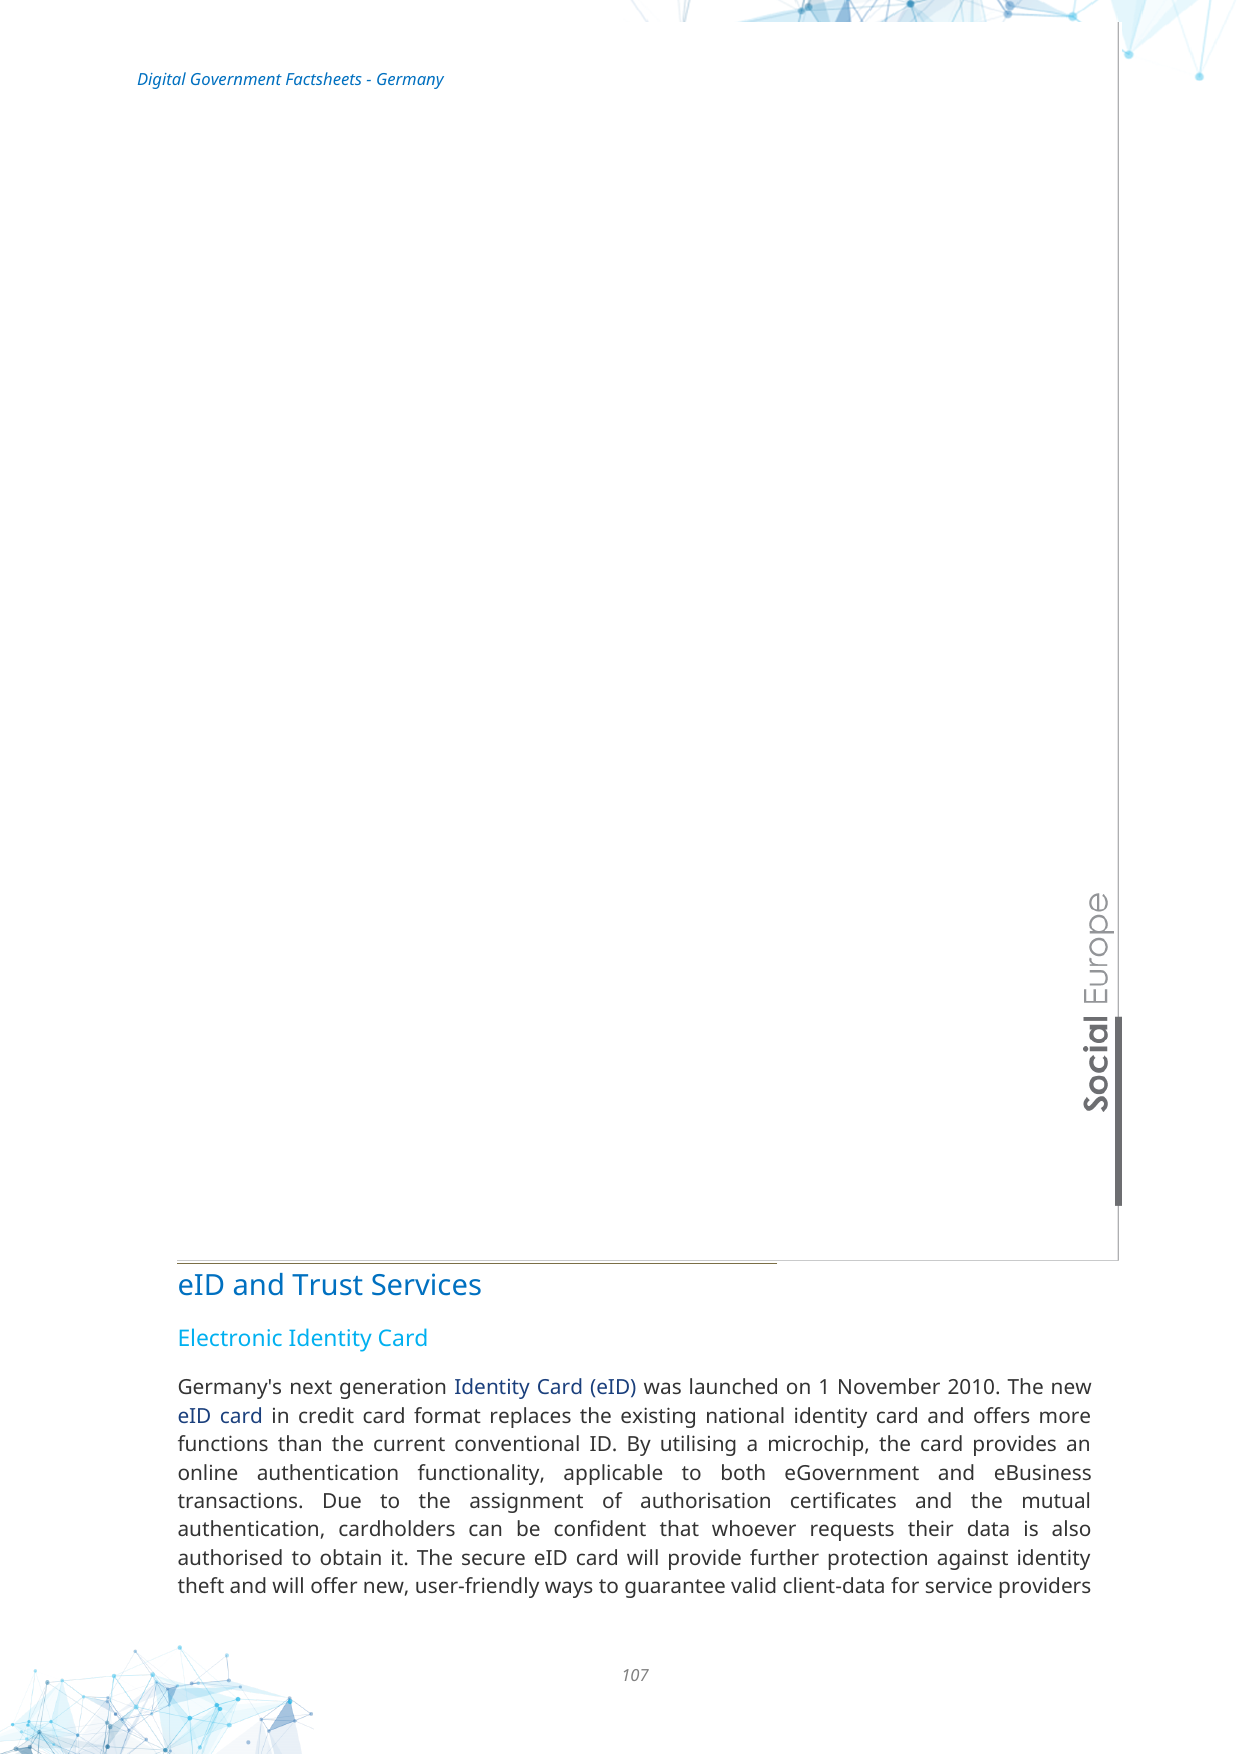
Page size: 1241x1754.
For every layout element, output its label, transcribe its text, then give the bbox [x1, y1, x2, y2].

text Germany's next generation Identity Card (eID) was launched on 1 November 2010. The new eID card in credit card format replaces the existing national identity card and offers more functions than the current conventional ID. By utilising a microchip, the card provides an online authentication functionality, applicable to both eGovernment and eBusiness transactions. Due to the assignment of authorisation certificates and the mutual authentication, cardholders can be confident that whoever requests their data is also authorised to obtain it. The secure eID card will provide further protection against identity theft and will offer new, user-friendly ways to guarantee valid client-data for service providers and to protect young people by age verification. Furthermore, the eID card can be used as identification and authentication means for remote signatures. To ensure that national ID cards continue to serve as secure travel documents, the eID cards have biometric identifiers stored on a chip which satisfies requirements for official identity checks – and for this purpose only. All eID cards have a digital biometric photo; cardholders may choose to include two fingerprints on the chip as well. Both identifiers are an efficient way to increase security at border controls. [177, 1372, 1092, 1600]
subtitle Electronic Identity Card [177, 1322, 1092, 1354]
picture [177, 22, 1122, 1261]
subtitle eID and Trust Services [177, 1264, 1092, 1304]
